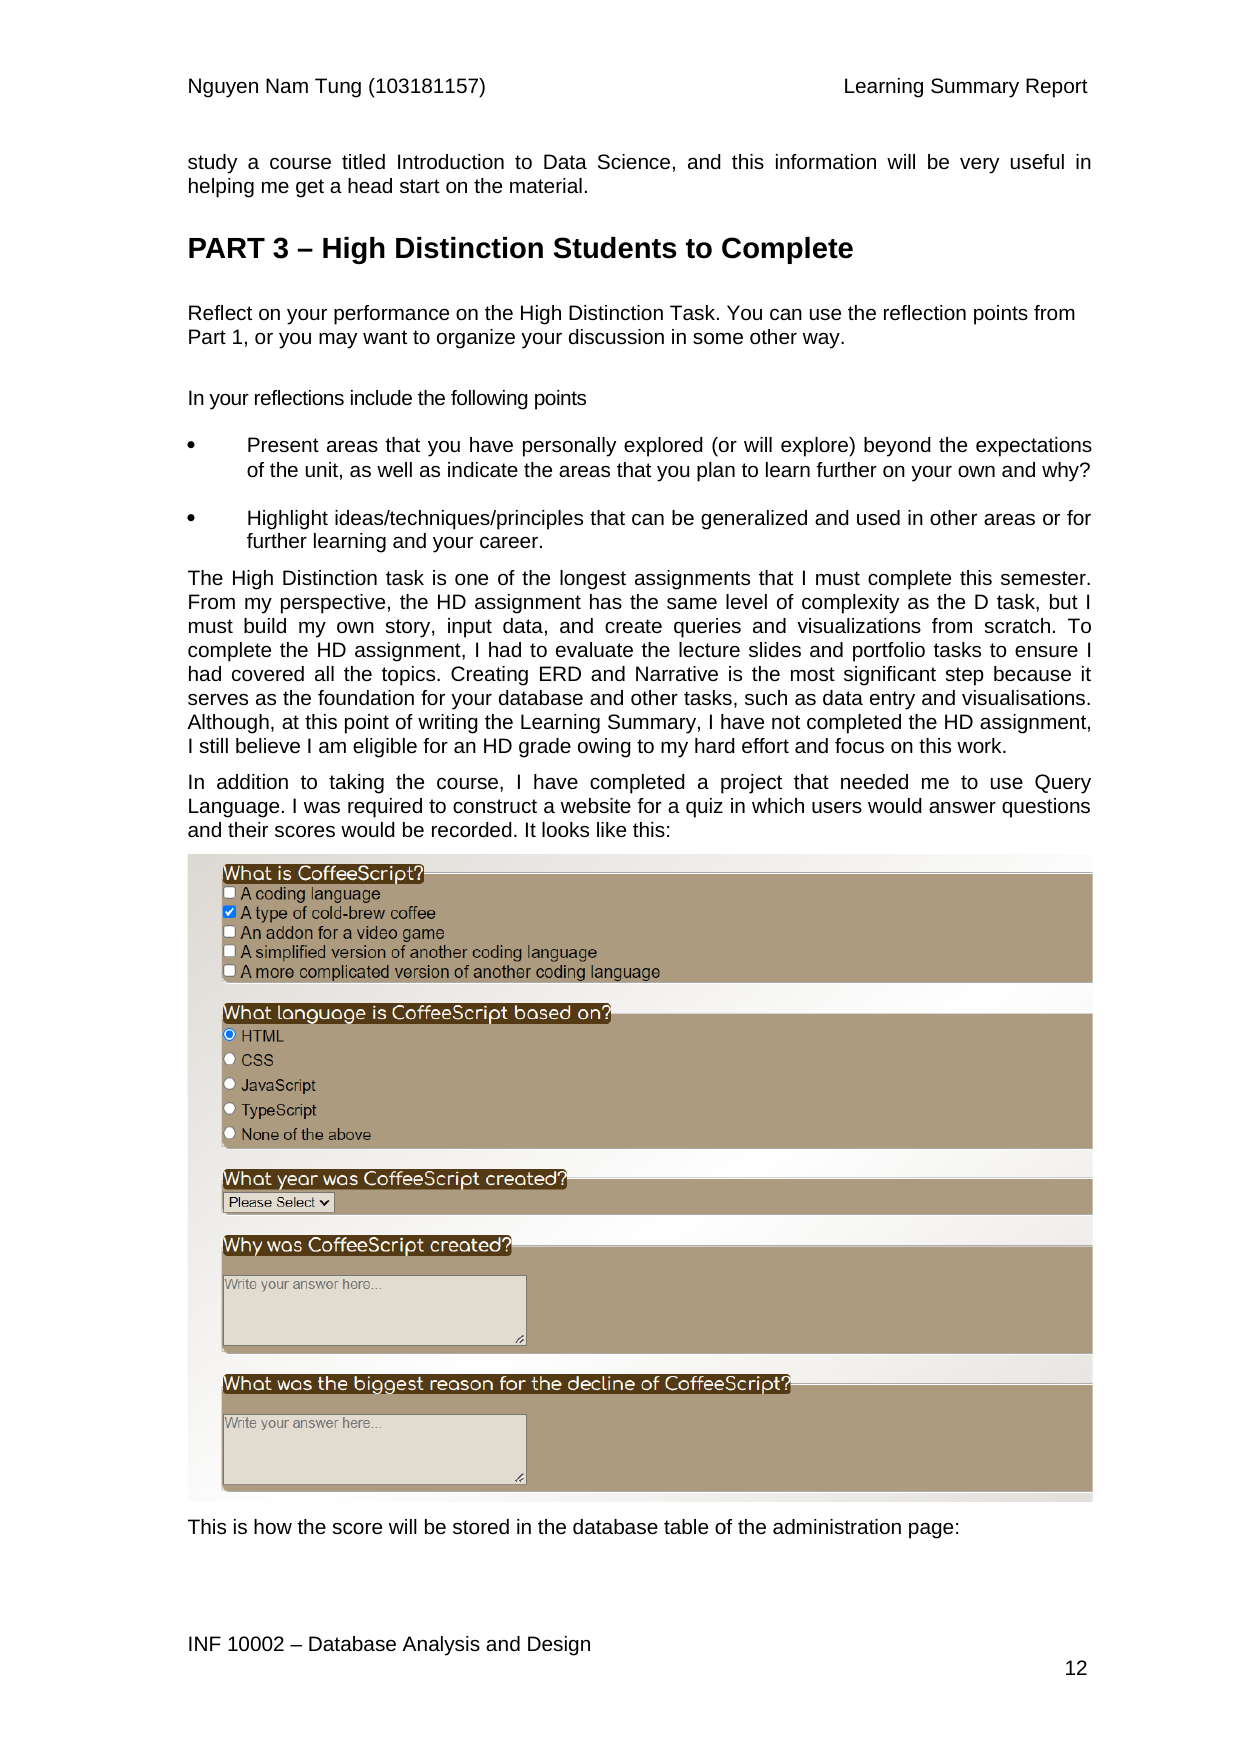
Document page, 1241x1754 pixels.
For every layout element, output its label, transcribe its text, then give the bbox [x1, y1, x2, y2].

text Reflect on your performance on the High Distinction Task. You can use the reflection points from Part 1, or you may want to organize your discussion in some other way. [187, 301, 1093, 349]
text This is how the score will be stored in the database table of the administration page: [187, 1514, 1093, 1538]
list Present areas that you have personally explored (or will explore) beyond the expectations of the unit, as well as indicate the areas that you plan to learn further on your own and why? [187, 433, 1093, 481]
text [187, 150, 1093, 198]
list Highlight ideas/techniques/principles that can be generalized and used in other areas or for further learning and your career. [187, 505, 1093, 553]
picture [187, 854, 1093, 1502]
text The High Distinction task is one of the longest assignments that I must complete this semester. From my perspective, the HD assignment has the same level of complexity as the D task, but I must build my own story, input data, and create queries and visualizations from scratch. To complete the HD assignment, I had to evaluate the lecture slides and portfolio tasks to ensure I had covered all the topics. Creating ERD and Narrative is the most significant step because it serves as the foundation for your database and other tasks, such as data entry and visualisations. Although, at this point of writing the Learning Summary, I have not completed the HD assignment, I still believe I am eligible for an HD grade owing to my hard effort and focus on this work. [187, 566, 1093, 757]
text In addition to taking the course, I have completed a project that needed me to use Query Language. I was required to construct a website for a quiz in which users would answer questions and their scores would be recorded. It looks like this: [187, 770, 1093, 842]
subtitle PART 3 – High Distinction Students to Complete [187, 235, 1093, 264]
list In your reflections include the following points [187, 385, 1093, 409]
